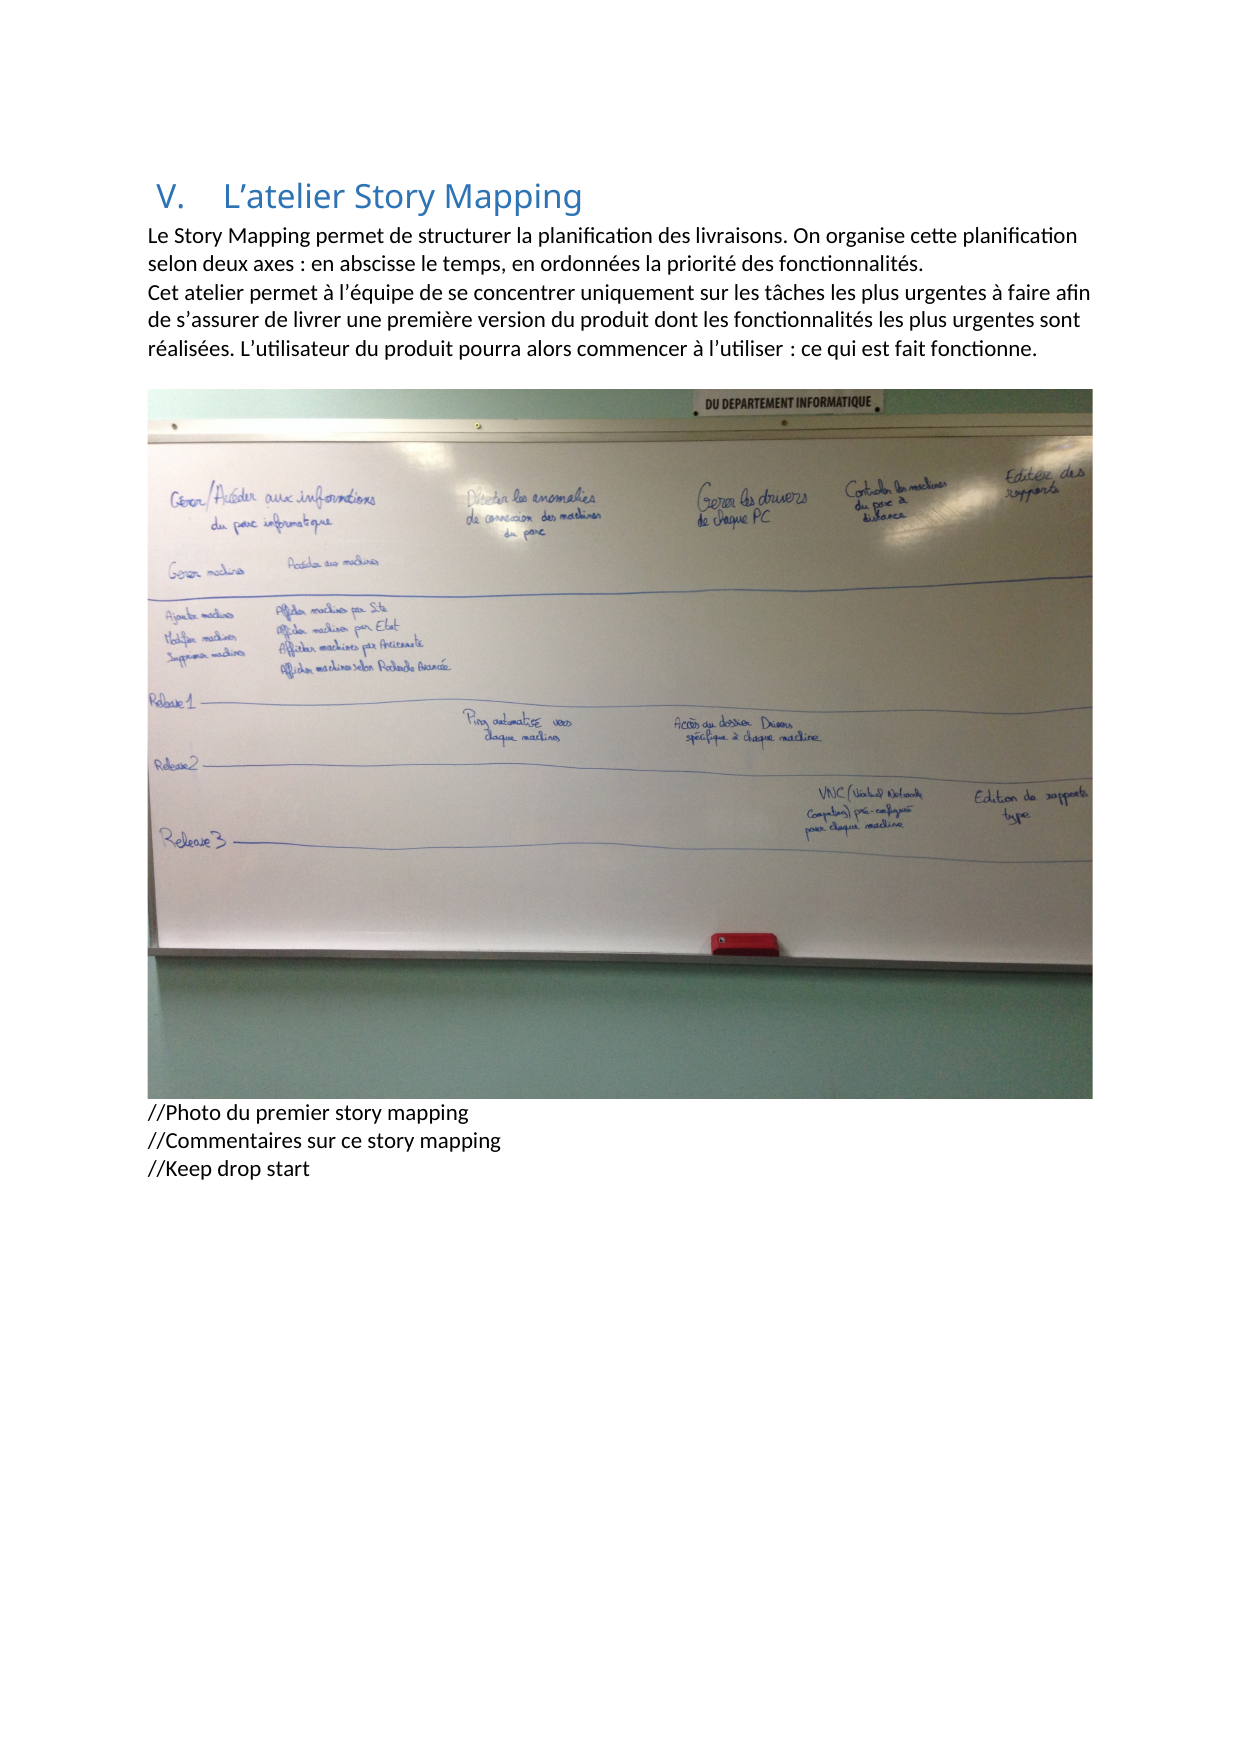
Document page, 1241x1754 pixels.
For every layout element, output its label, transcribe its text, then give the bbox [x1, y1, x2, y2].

text //Keep drop start [148, 1154, 1093, 1182]
text Cet atelier permet à l’équipe de se concentrer uniquement sur les tâches les plus urgentes à faire afin de s’assurer de livrer une première version du produit dont les fonctionnalités les plus urgentes sont réalisées. L’utilisateur du produit pourra alors commencer à l’utiliser : ce qui est fait fonctionne. [148, 278, 1093, 362]
text //Commentaires sur ce story mapping [148, 1126, 1093, 1154]
text Le Story Mapping permet de structurer la planification des livraisons. On organise cette planification selon deux axes : en abscisse le temps, en ordonnées la priorité des fonctionnalités. [148, 222, 1093, 278]
picture [147, 389, 1093, 1099]
subtitle L’atelier Story Mapping [185, 173, 1093, 218]
text //Photo du premier story mapping [148, 1099, 1093, 1126]
